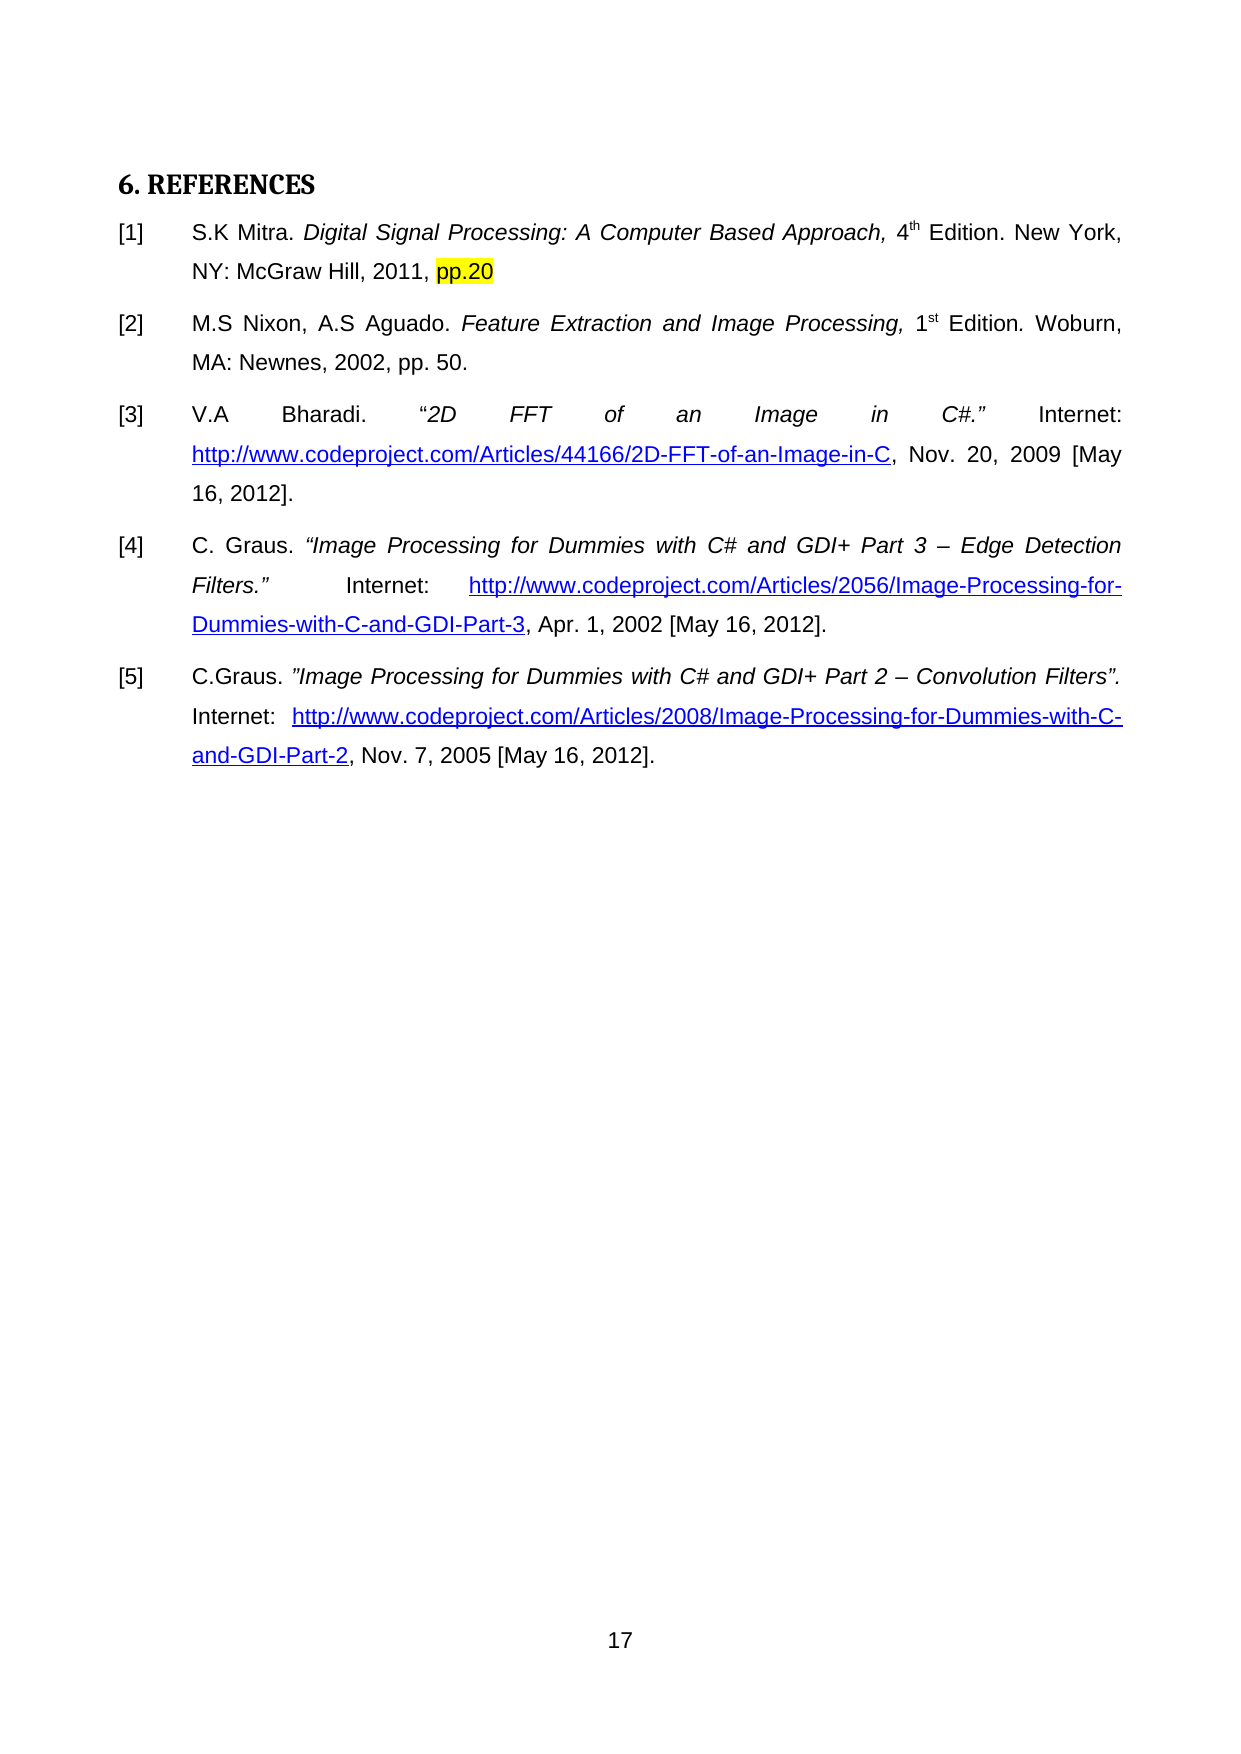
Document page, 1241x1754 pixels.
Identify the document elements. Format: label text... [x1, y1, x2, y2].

text [2] M.S Nixon, A.S Aguado. Feature Extraction and Image Processing, 1st Edition. Woburn, MA: Newnes, 2002, pp. 50. [118, 310, 1122, 376]
text [3] V.A Bharadi. “2D FFT of an Image in C#.” Internet: http://www.codeproject.com/Articles/44166/2D-FFT-of-an-Image-in-C, Nov. 20, 2009 [May 16, 2012]. [118, 401, 1122, 507]
subtitle 6. REFERENCES [118, 168, 1122, 202]
text [1] S.K Mitra. Digital Signal Processing: A Computer Based Approach, 4th Edition. New York, NY: McGraw Hill, 2011, pp.20 [118, 218, 1122, 284]
text [5] C.Graus. ”Image Processing for Dummies with C# and GDI+ Part 2 – Convolution Filters”. Internet: http://www.codeproject.com/Articles/2008/Image-Processing-for-Dummies-with-C-and-GDI-Part-2, Nov. 7, 2005 [May 16, 2012]. [118, 663, 1122, 768]
text [4] C. Graus. “Image Processing for Dummies with C# and GDI+ Part 3 – Edge Detection Filters.” Internet: http://www.codeproject.com/Articles/2056/Image-Processing-for-Dummies-with-C-and-GDI-Part-3, Apr. 1, 2002 [May 16, 2012]. [118, 532, 1122, 638]
